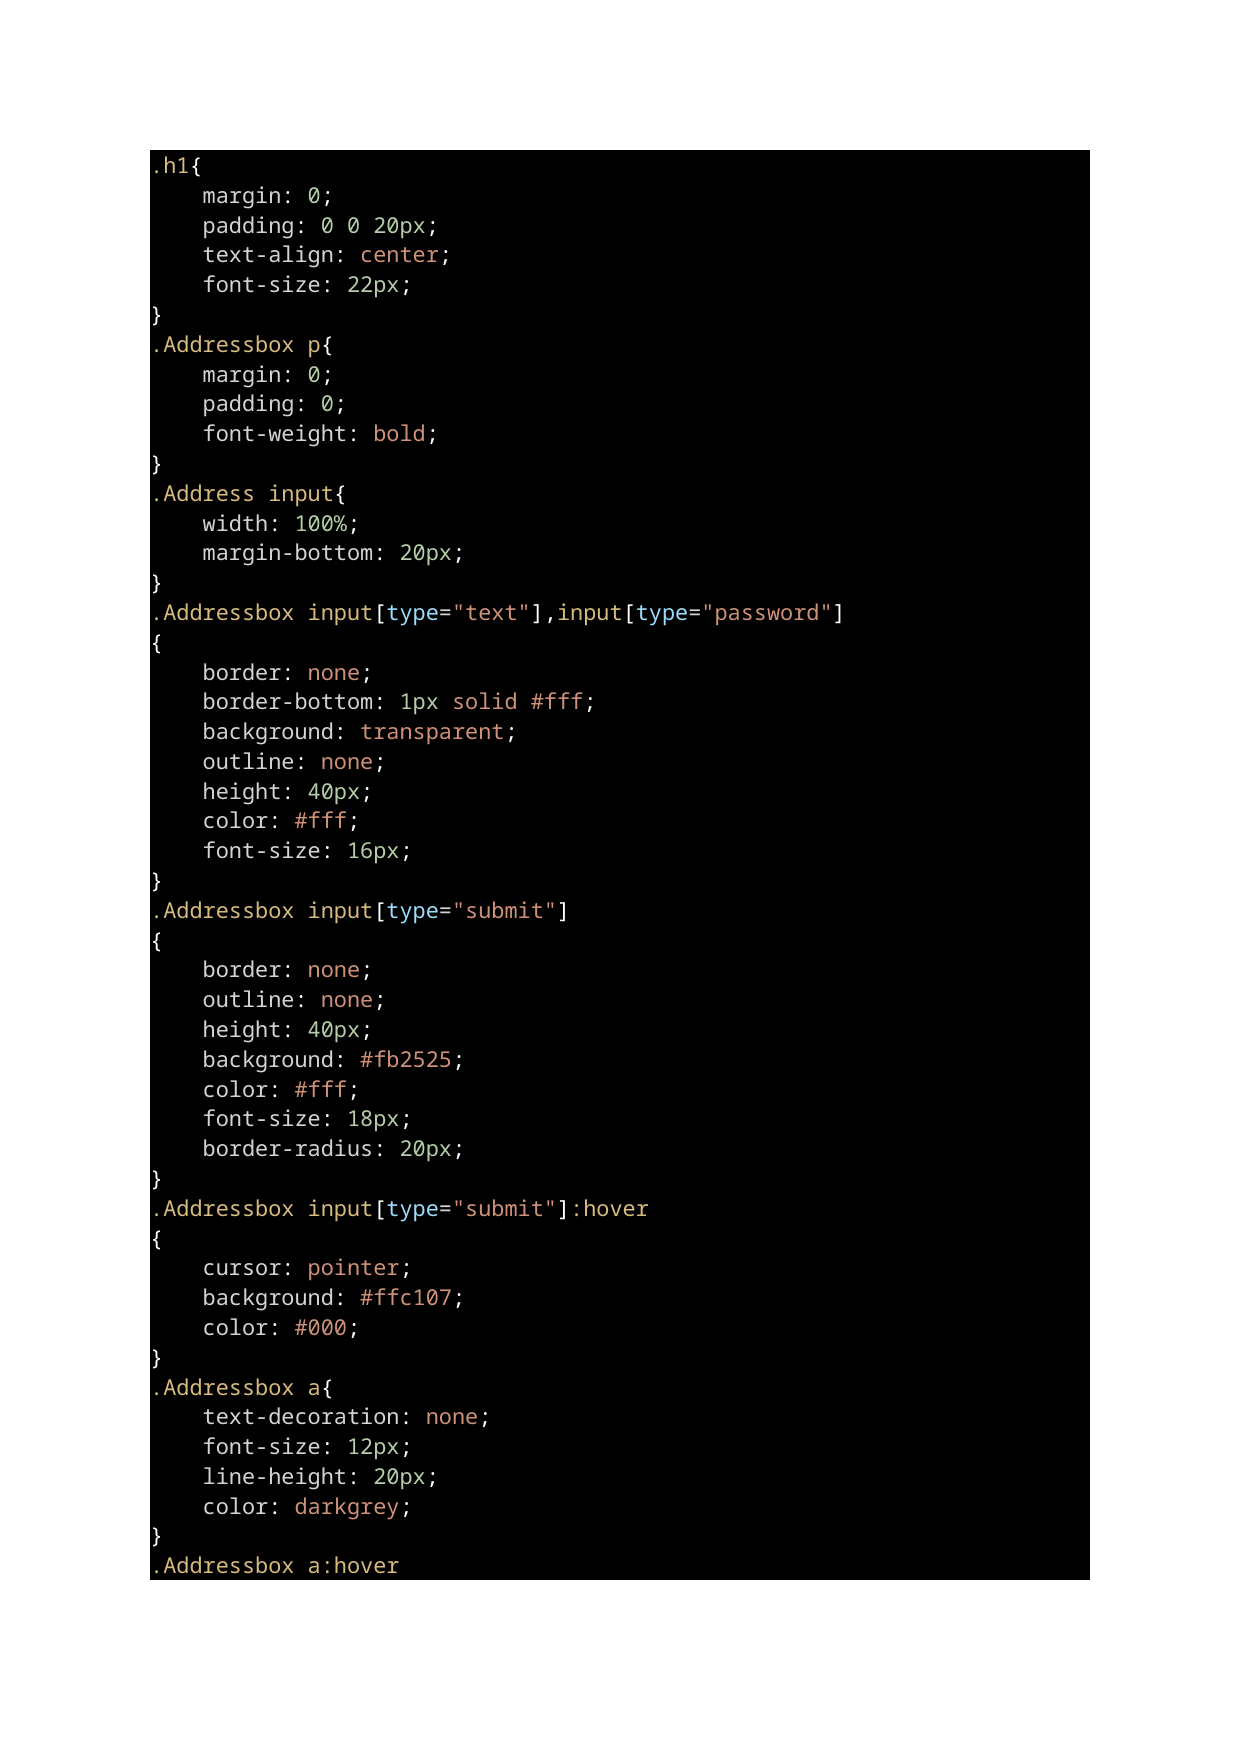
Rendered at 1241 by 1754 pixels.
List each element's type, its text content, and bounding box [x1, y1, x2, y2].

text line-height: 20px; [150, 1461, 1090, 1491]
text font-size: 12px; [150, 1431, 1090, 1461]
text font-size: 18px; [150, 1103, 1090, 1133]
text padding: 0; [150, 388, 1090, 418]
text border: none; [150, 954, 1090, 984]
text text-decoration: none; [150, 1401, 1090, 1431]
text height: 40px; [150, 1014, 1090, 1044]
text .Address input{ [150, 478, 1090, 507]
text border: none; [150, 656, 1090, 686]
text color: #fff; [150, 1073, 1090, 1103]
text background: #fb2525; [150, 1044, 1090, 1073]
text } [150, 448, 1090, 478]
text } [150, 299, 1090, 329]
text .Addressbox input[type="submit"]:hover [150, 1193, 1090, 1222]
text .h1{ [150, 150, 1090, 180]
text .Addressbox a{ [150, 1371, 1090, 1401]
text } [150, 865, 1090, 895]
text margin: 0; [150, 358, 1090, 388]
text font-size: 22px; [150, 269, 1090, 299]
text .Addressbox p{ [150, 329, 1090, 358]
text text-align: center; [150, 239, 1090, 269]
text outline: none; [150, 984, 1090, 1014]
text color: #fff; [150, 805, 1090, 835]
text color: darkgrey; [150, 1491, 1090, 1520]
text margin: 0; [150, 180, 1090, 209]
text border-bottom: 1px solid #fff; [150, 686, 1090, 716]
text } [150, 1163, 1090, 1193]
text outline: none; [150, 746, 1090, 776]
text font-size: 16px; [150, 835, 1090, 865]
text border-radius: 20px; [150, 1133, 1090, 1163]
text { [150, 924, 1090, 954]
text .Addressbox input[type="text"],input[type="password"] [150, 597, 1090, 627]
text background: #ffc107; [150, 1282, 1090, 1312]
text cursor: pointer; [150, 1252, 1090, 1282]
text .Addressbox a:hover [150, 1550, 1090, 1580]
text width: 100%; [150, 507, 1090, 537]
text background: transparent; [150, 716, 1090, 746]
text font-weight: bold; [150, 418, 1090, 448]
text } [150, 567, 1090, 597]
text margin-bottom: 20px; [150, 537, 1090, 567]
text } [150, 1520, 1090, 1550]
text .Addressbox input[type="submit"] [150, 895, 1090, 924]
text { [150, 627, 1090, 656]
text height: 40px; [150, 776, 1090, 805]
text color: #000; [150, 1312, 1090, 1342]
text } [150, 1342, 1090, 1371]
text { [150, 1222, 1090, 1252]
text padding: 0 0 20px; [150, 209, 1090, 239]
